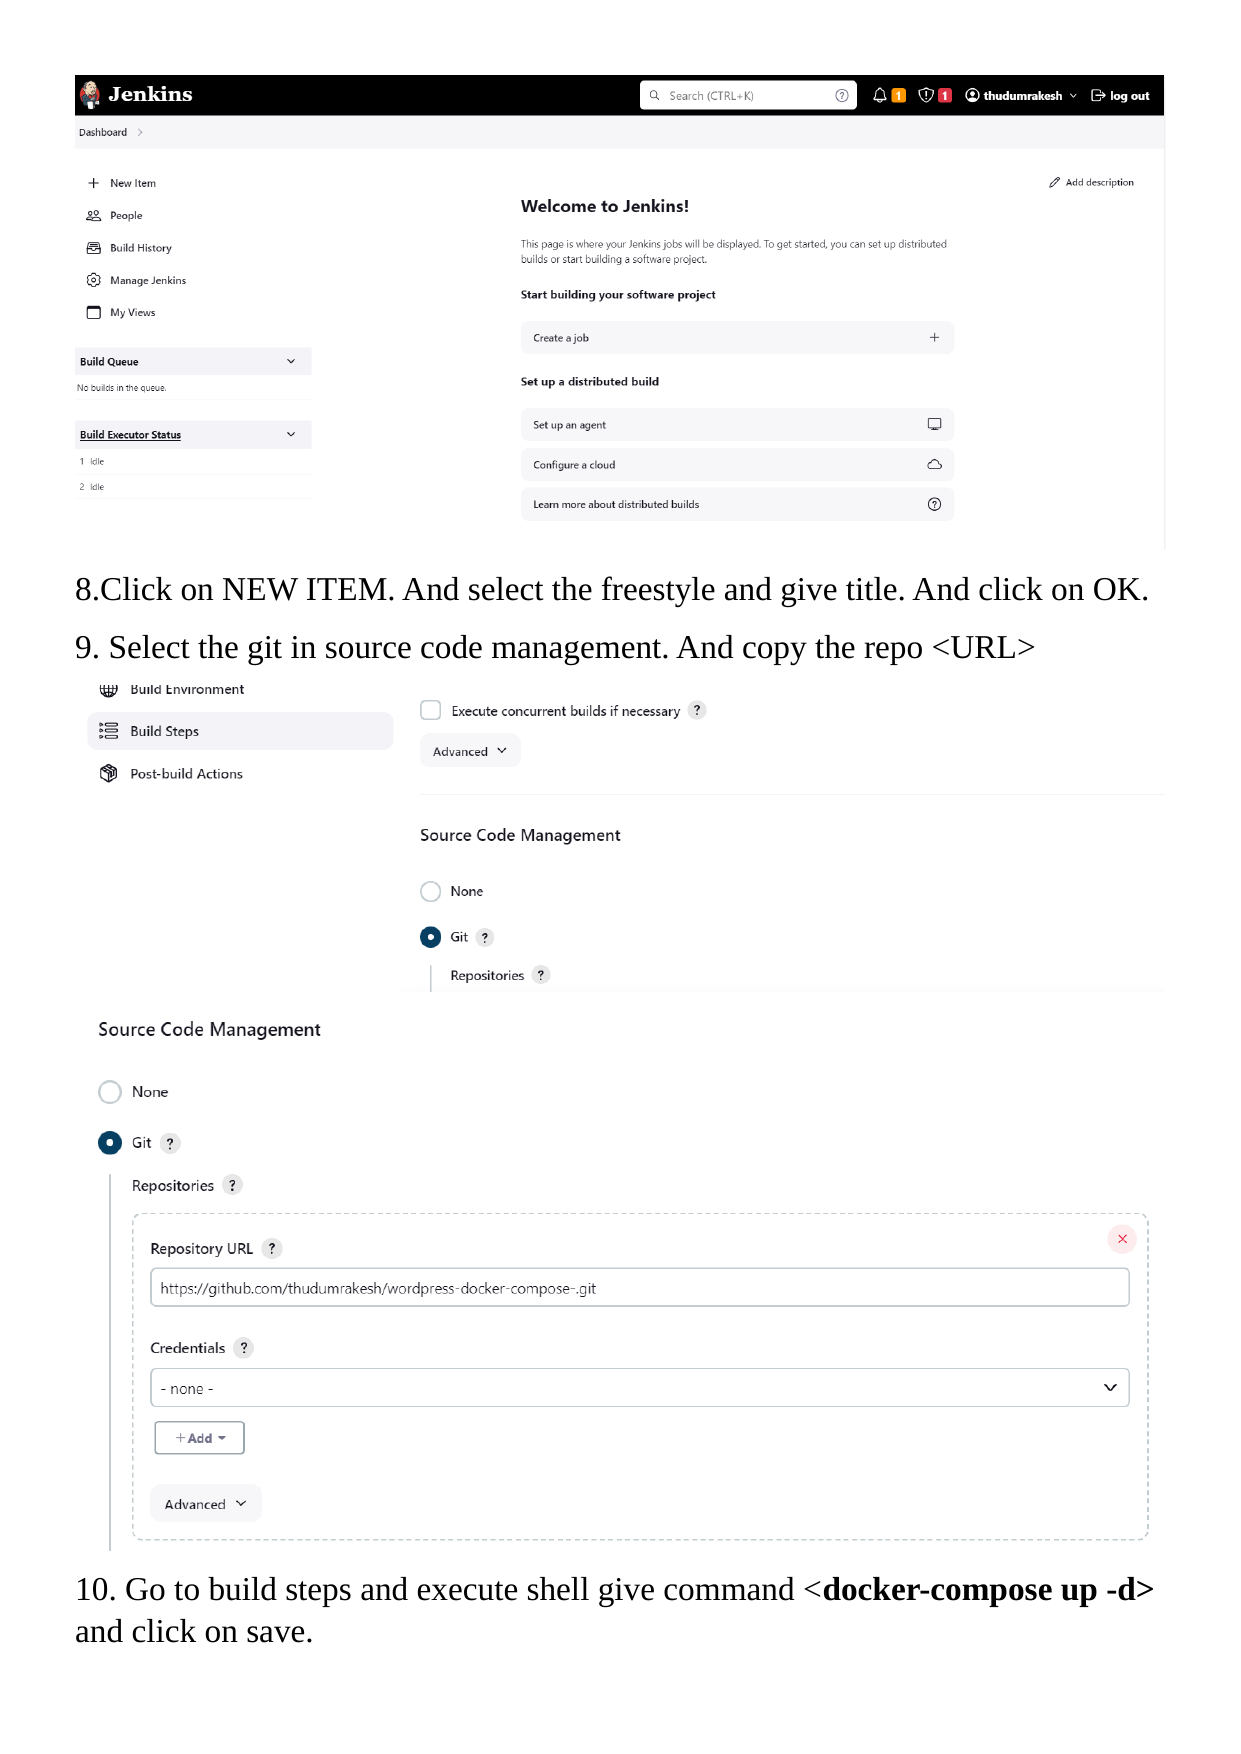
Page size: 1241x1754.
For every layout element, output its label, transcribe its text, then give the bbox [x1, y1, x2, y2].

picture [75, 75, 1166, 789]
picture [75, 906, 1166, 1500]
text 7. It opens a welcome page, click on start using Jenkins. And open a page of Jenkins. [75, 807, 1165, 887]
